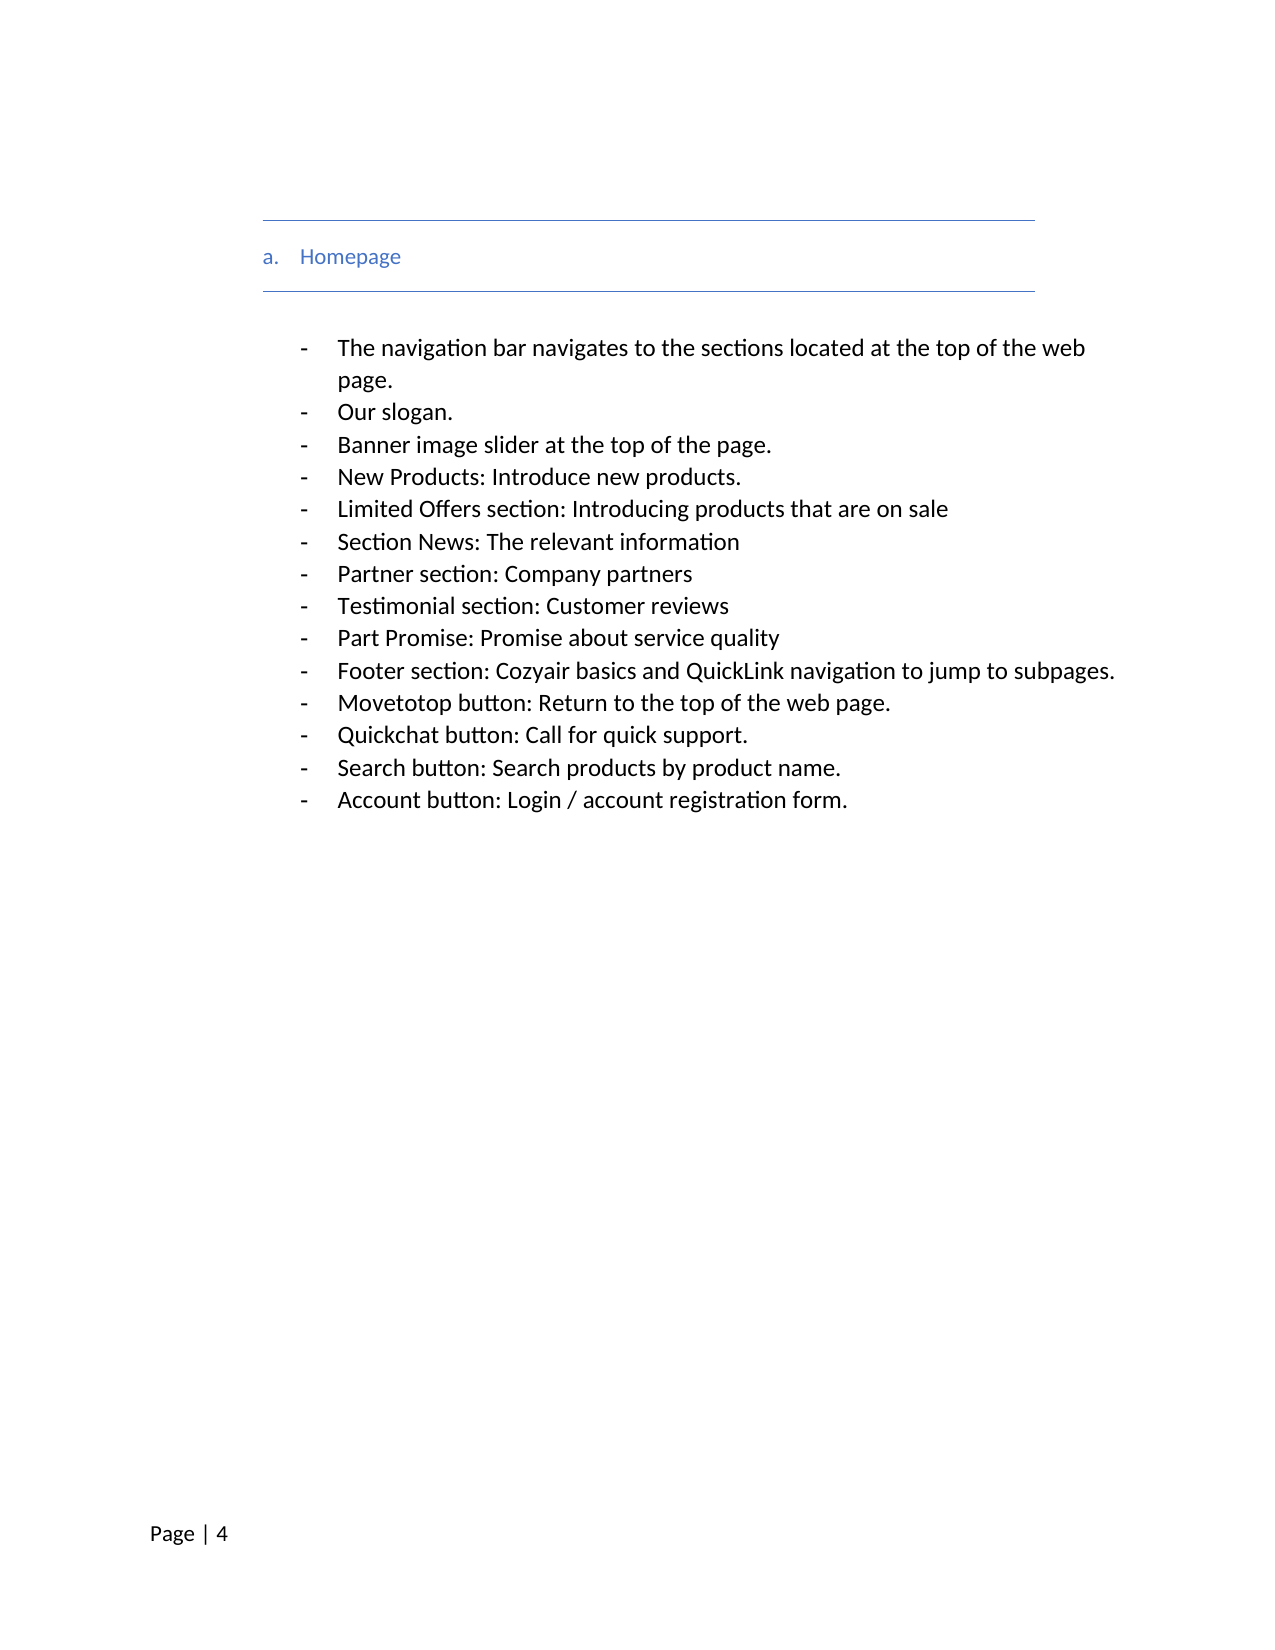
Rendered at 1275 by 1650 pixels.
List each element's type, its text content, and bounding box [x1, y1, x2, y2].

list Account button: Login / account registration form. [300, 784, 1125, 814]
list Quickchat button: Call for quick support. [300, 719, 1125, 750]
list Footer section: Cozyair basics and QuickLink navigation to jump to subpages. [300, 655, 1125, 685]
list Banner image slider at the top of the page. [300, 429, 1125, 459]
list Testimonial section: Customer reviews [300, 590, 1125, 621]
list Movetotop button: Return to the top of the web page. [300, 687, 1125, 718]
list Partner section: Company partners [300, 558, 1125, 588]
list Section News: The relevant information [300, 526, 1125, 556]
list Our slogan. [300, 396, 1125, 427]
list Search button: Search products by product name. [300, 752, 1125, 782]
list The navigation bar navigates to the sections located at the top of the web page. [300, 332, 1125, 395]
list New Products: Introduce new products. [300, 461, 1125, 492]
list Homepage [262, 221, 1035, 292]
list Limited Offers section: Introducing products that are on sale [300, 493, 1125, 524]
list Part Promise: Promise about service quality [300, 622, 1125, 653]
